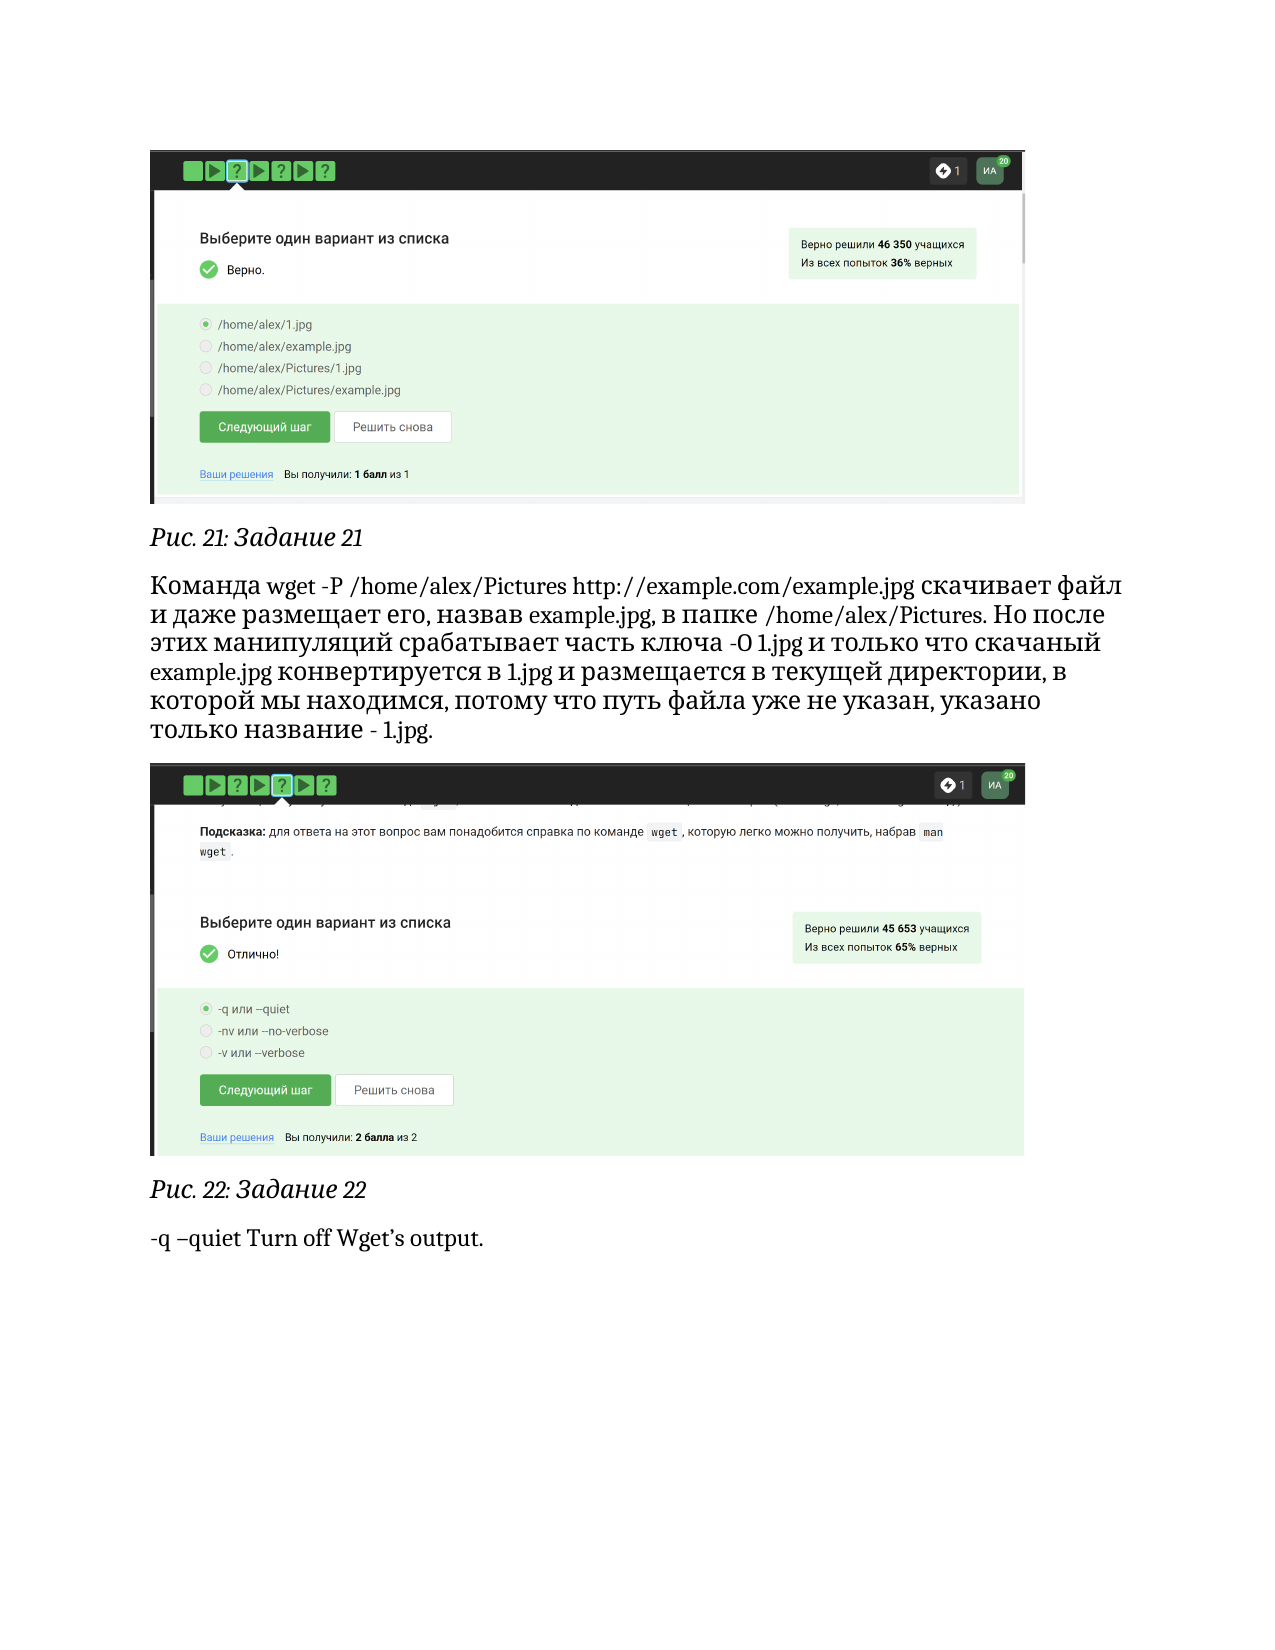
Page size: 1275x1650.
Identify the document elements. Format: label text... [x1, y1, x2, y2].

text Рис. 21: Задание 21 [150, 524, 1125, 553]
picture [150, 150, 1025, 504]
text Команда wget -P /home/alex/Pictures http://example.com/example.jpg скачивает файл и даже размещает его, назвав example.jpg, в папке /home/alex/Pictures. Но после этих манипуляций срабатывает часть ключа -O 1.jpg и только что скачаный example.jpg конвертируется в 1.jpg и размещается в текущей директории, в которой мы находимся, потому что путь файла уже не указан, указано только название - 1.jpg. [150, 572, 1125, 744]
text -q –quiet Turn off Wget’s output. [150, 1224, 1125, 1253]
picture [150, 763, 1025, 1156]
text Рис. 22: Задание 22 [150, 1176, 1125, 1205]
